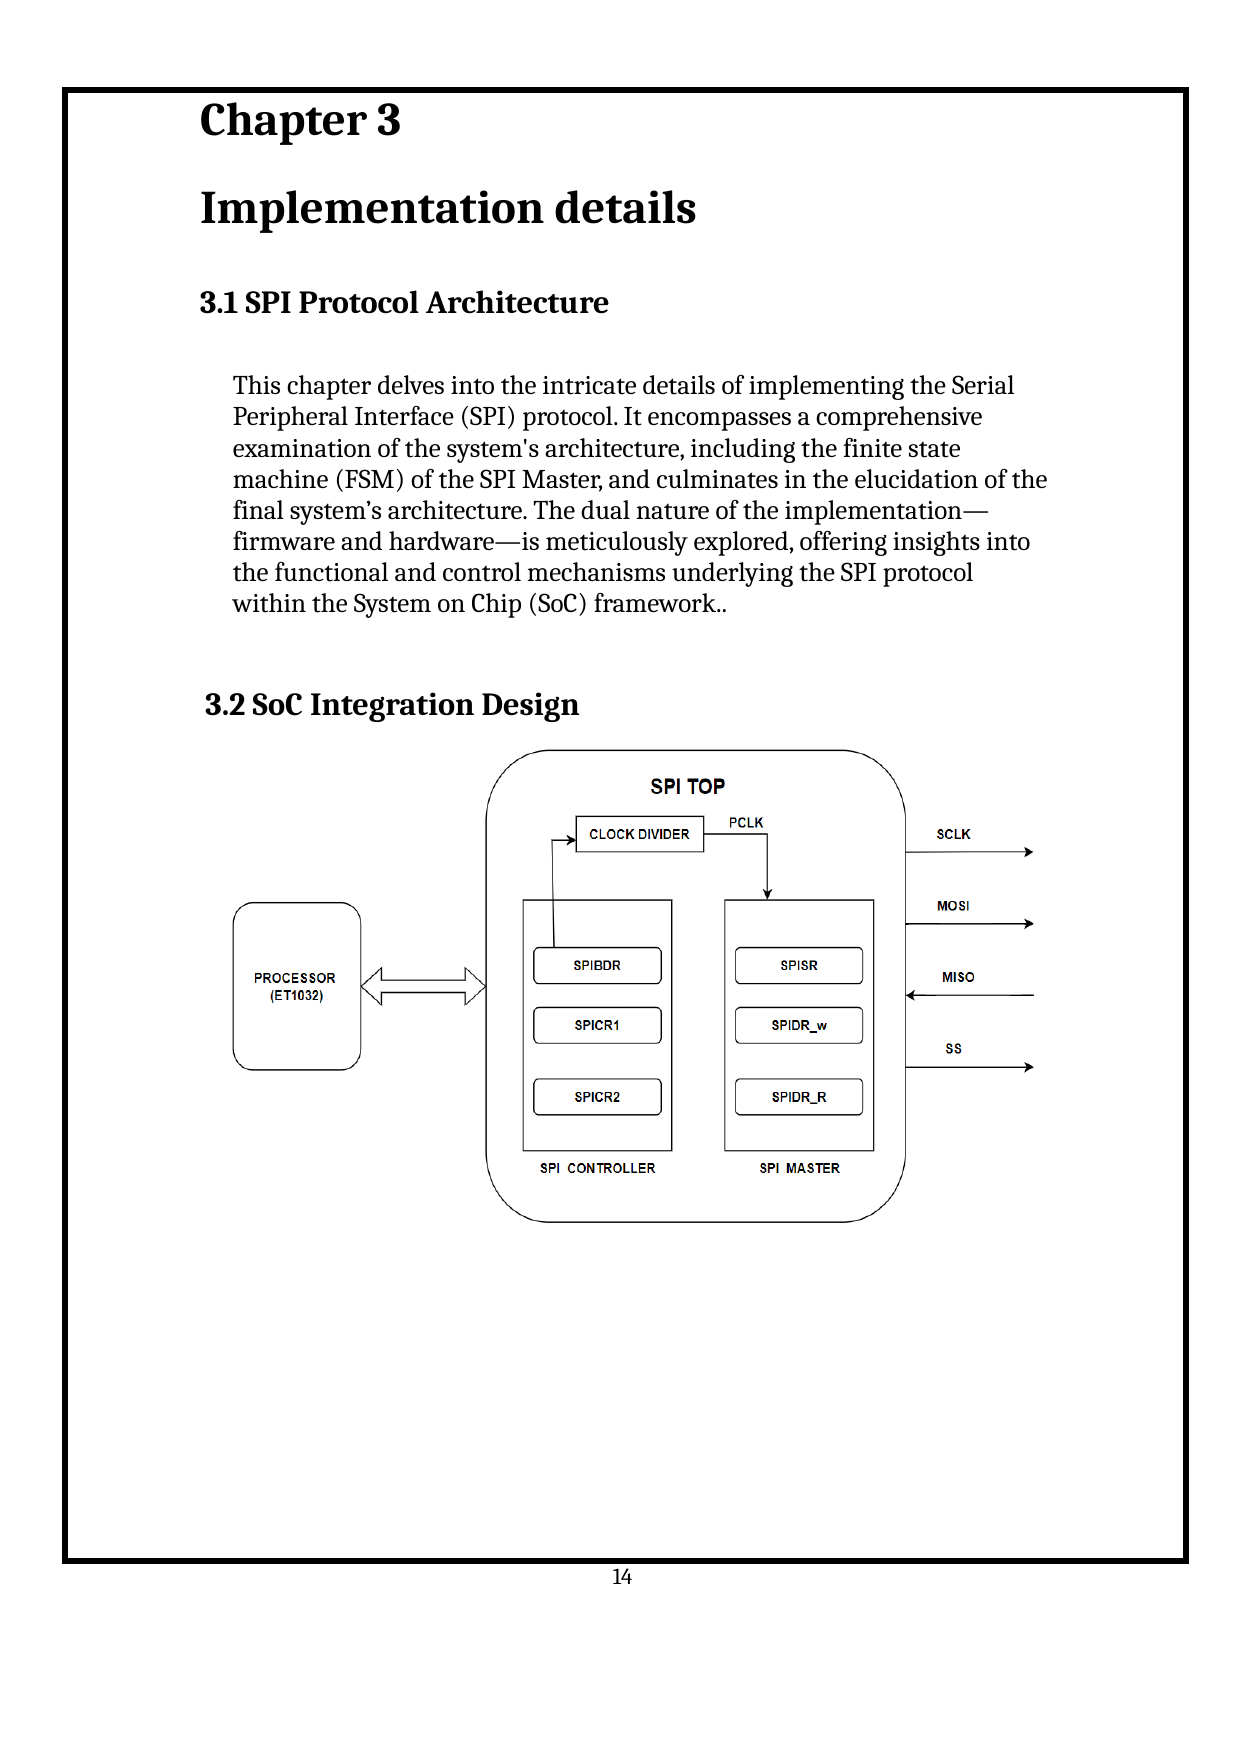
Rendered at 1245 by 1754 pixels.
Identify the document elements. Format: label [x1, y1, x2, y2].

table_header [68, 93, 1183, 1558]
